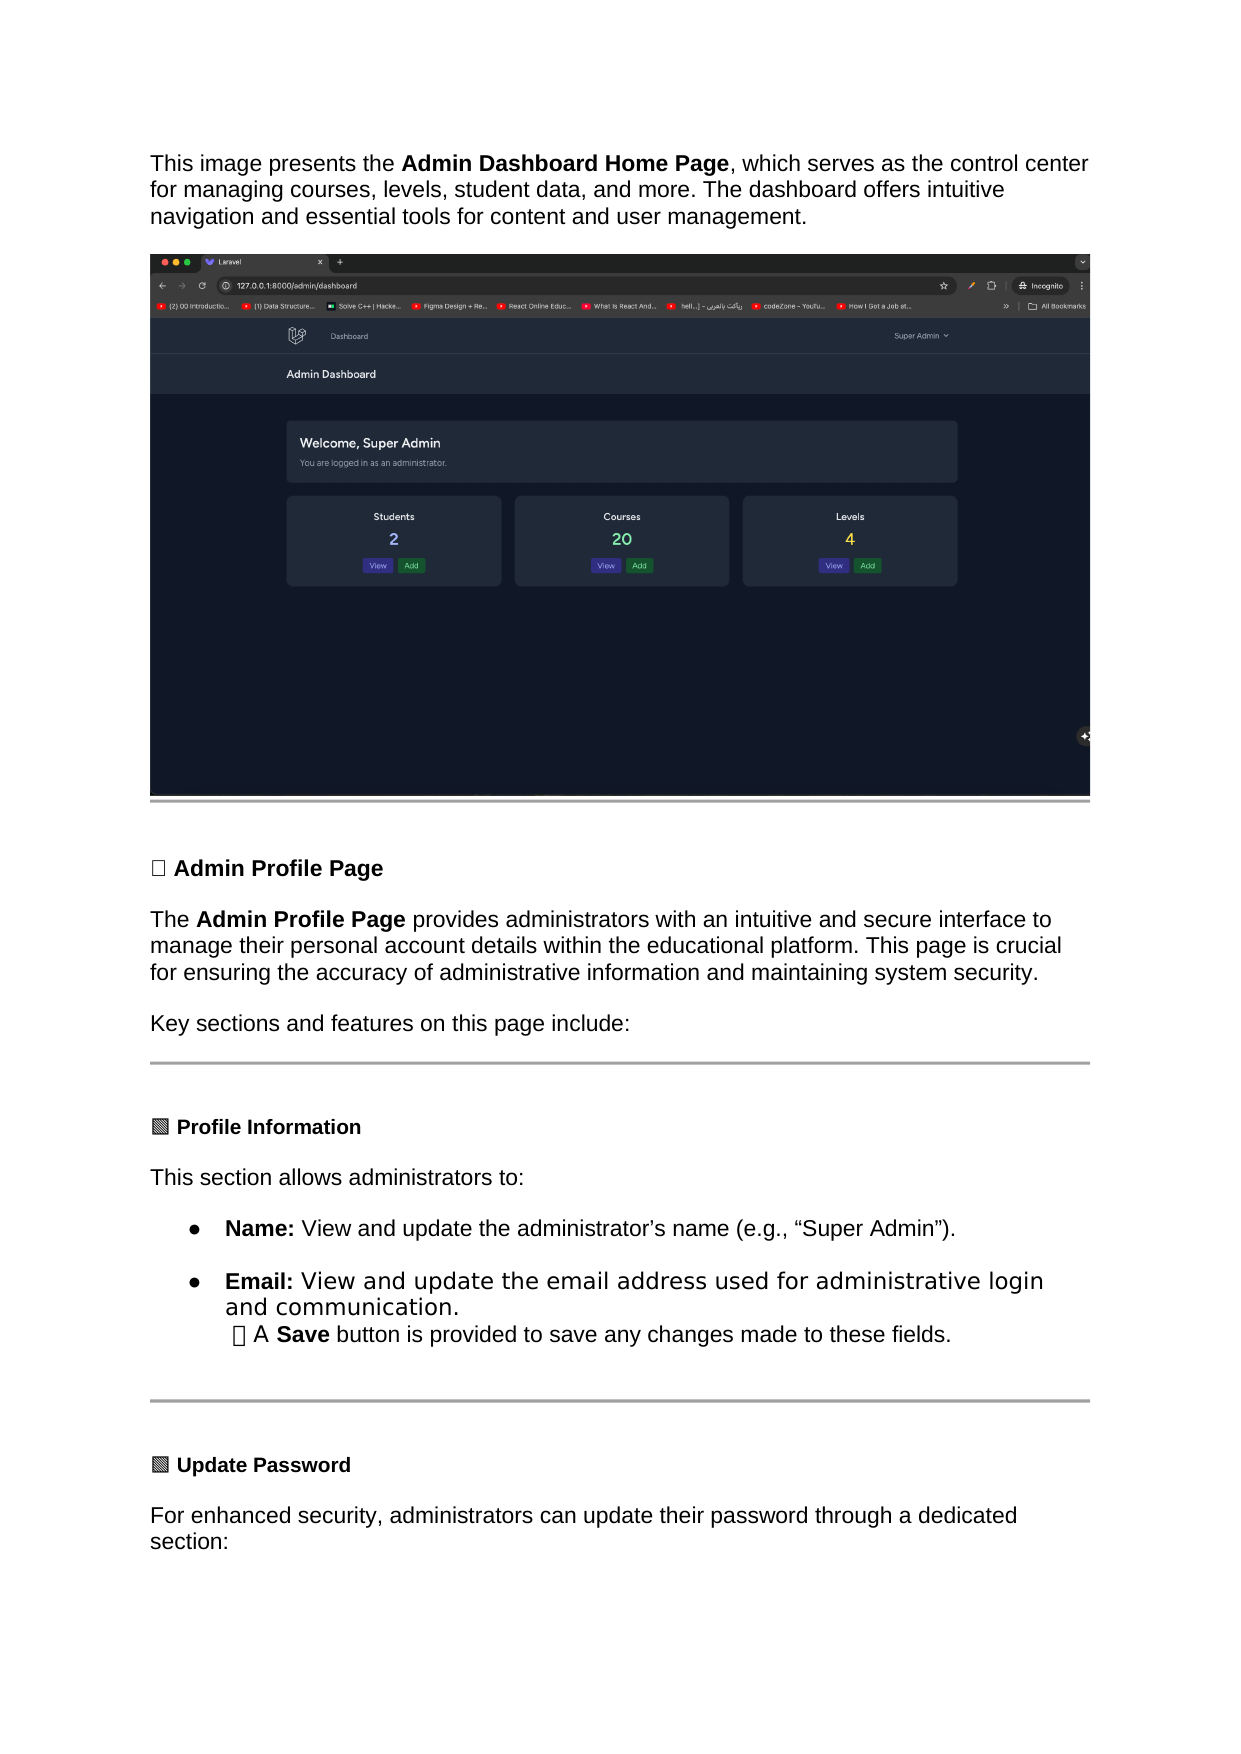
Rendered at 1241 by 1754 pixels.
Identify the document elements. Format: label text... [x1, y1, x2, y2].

text The Admin Profile Page provides administrators with an intuitive and secure interface to manage their personal account details within the educational platform. This page is crucial for ensuring the accuracy of administrative information and maintaining system security. [150, 906, 1090, 985]
subtitle 🟩 Profile Information [150, 1115, 1090, 1139]
subtitle 👤 Admin Profile Page [150, 855, 1090, 881]
text For enhanced security, administrators can update their password through a dedicated section: [150, 1502, 1090, 1554]
text This section allows administrators to: [150, 1164, 1090, 1190]
text This image presents the Admin Dashboard Home Page, which serves as the control center for managing courses, levels, student data, and more. The dashboard offers intuitive navigation and essential tools for content and user management. [150, 150, 1090, 229]
list Email: View and update the email address used for administrative login and communication. ✅ A Save button is provided to save any changes made to these fields. [187, 1268, 1090, 1374]
subtitle 🟩 Update Password [150, 1453, 1090, 1477]
picture [150, 254, 1091, 796]
list Name: View and update the administrator’s name (e.g., “Super Admin”). [187, 1215, 1090, 1268]
text Key sections and features on this page include: [150, 1010, 1090, 1037]
